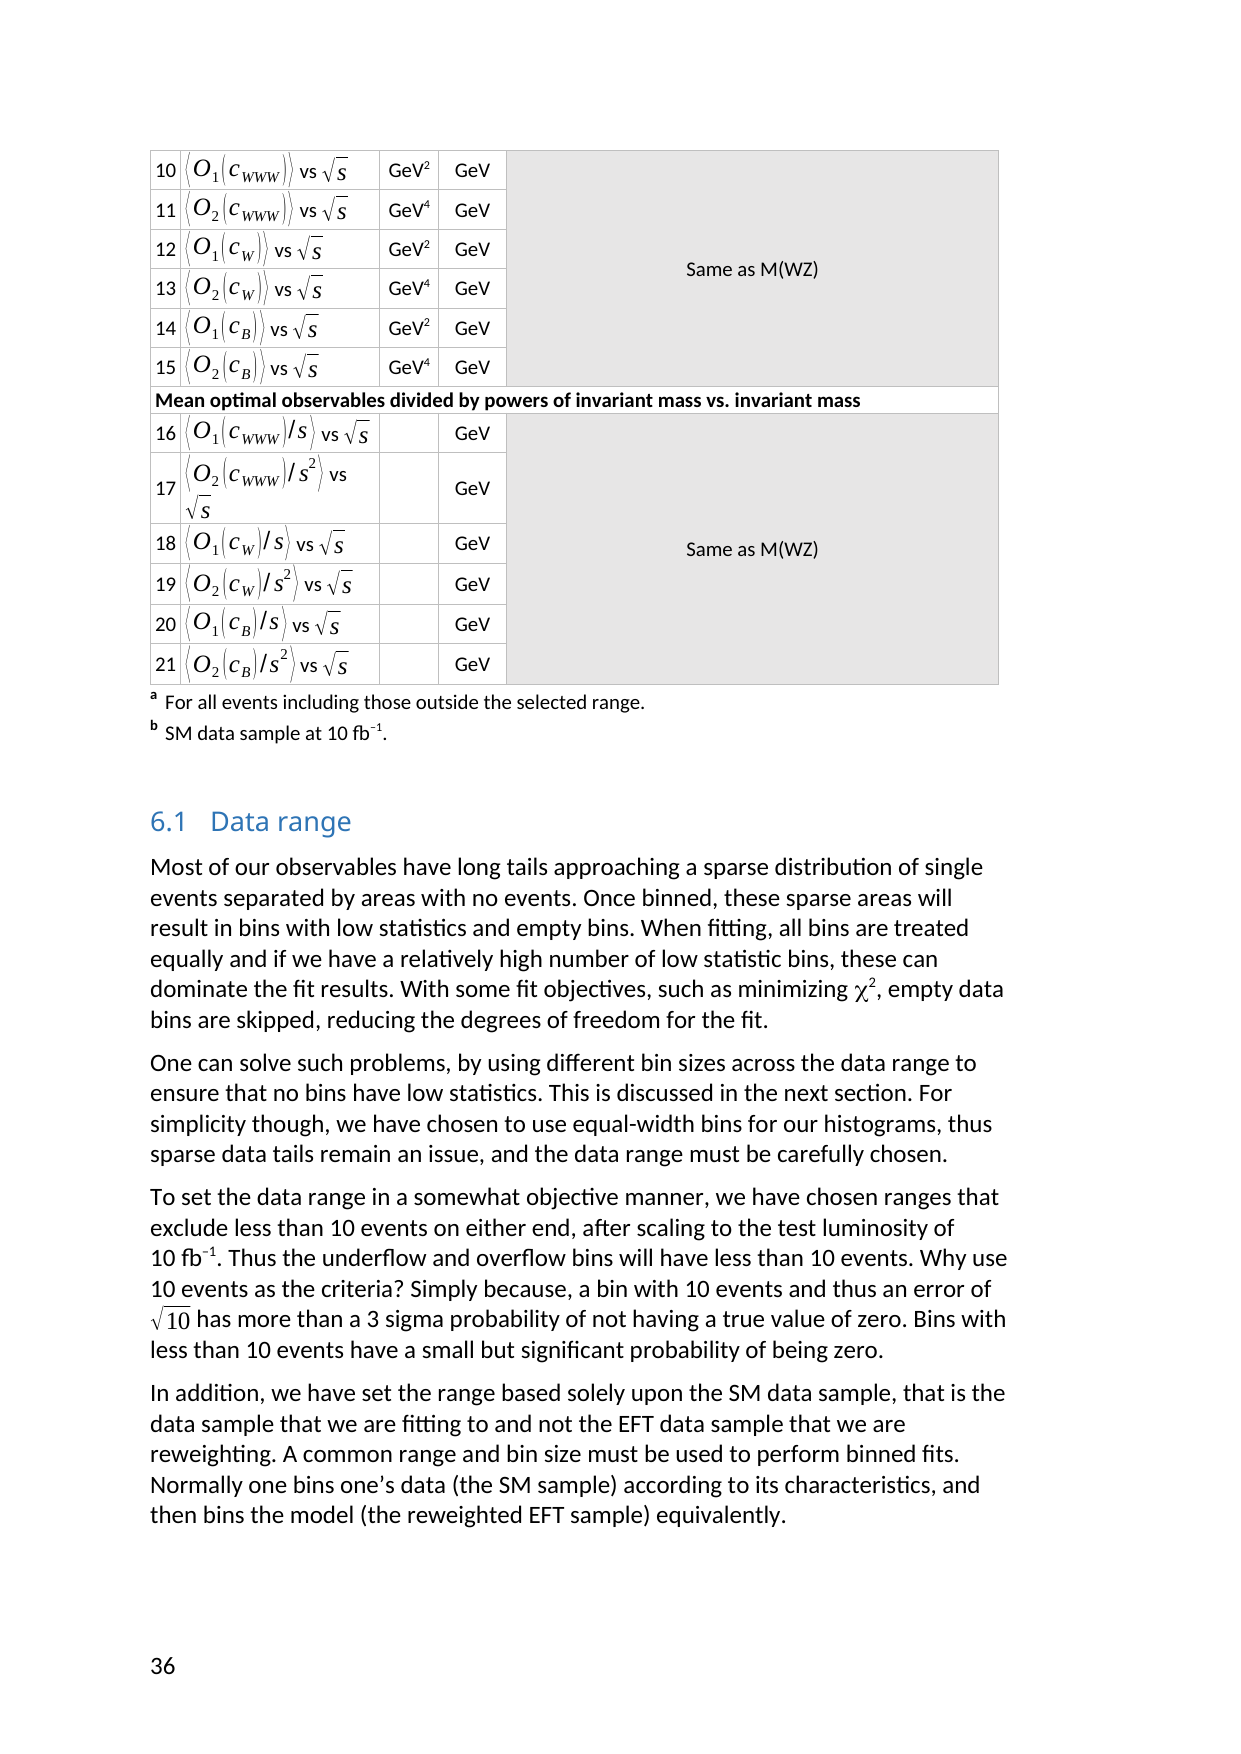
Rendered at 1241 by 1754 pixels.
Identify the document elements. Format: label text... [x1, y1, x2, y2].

table_cell 17 [151, 453, 180, 523]
list SM data sample at 10 fb–1. [150, 716, 1015, 746]
table_cell vs [181, 309, 379, 347]
table_cell vs [181, 151, 379, 189]
table_cell 15 [151, 348, 180, 386]
table_cell GeV [439, 524, 506, 562]
table_cell 13 [151, 269, 180, 307]
table_cell [380, 564, 438, 604]
subtitle Data range [150, 802, 1015, 839]
table_cell GeV [439, 414, 506, 452]
table_cell GeV [439, 230, 506, 268]
table_cell vs [181, 524, 379, 562]
text Most of our observables have long tails approaching a sparse distribution of single events separated by areas with no events. Once binned, these sparse areas will result in bins with low statistics and empty bins. When fitting, all bins are treated equally and if we have a relatively high number of low statistic bins, these can dominate the fit results. With some fit objectives, such as minimizing 2, empty data bins are skipped, reducing the degrees of freedom for the fit. [150, 851, 1015, 1034]
table_cell GeV [439, 453, 506, 523]
table_cell GeV [439, 190, 506, 229]
table_cell vs [181, 564, 379, 604]
table_cell 18 [151, 524, 180, 562]
table_cell [380, 524, 438, 562]
table_cell 10 [151, 151, 180, 189]
table_cell vs [181, 269, 379, 307]
table_cell 19 [151, 564, 180, 604]
table_cell 20 [151, 605, 180, 643]
table_cell vs [181, 190, 379, 229]
table_cell GeV4 [380, 348, 438, 386]
text One can solve such problems, by using different bin sizes across the data range to ensure that no bins have low statistics. This is discussed in the next section. For simplicity though, we have chosen to use equal-width bins for our histograms, thus sparse data tails remain an issue, and the data range must be carefully chosen. [150, 1047, 1015, 1169]
table_cell vs [181, 348, 379, 386]
text In addition, we have set the range based solely upon the SM data sample, that is the data sample that we are fitting to and not the EFT data sample that we are reweighting. A common range and bin size must be used to perform binned fits. Normally one bins one’s data (the SM sample) according to its characteristics, and then bins the model (the reweighted EFT sample) equivalently. [150, 1377, 1015, 1530]
table_cell GeV [439, 348, 506, 386]
table_cell 16 [151, 414, 180, 452]
table_cell vs [181, 414, 379, 452]
table_cell vs [181, 453, 379, 523]
table_cell GeV [439, 644, 506, 684]
table_cell GeV2 [380, 309, 438, 347]
table_cell [380, 414, 438, 452]
table_cell [380, 644, 438, 684]
table_cell Same as M(WZ) [507, 414, 998, 684]
table_cell GeV [439, 605, 506, 643]
table_cell 14 [151, 309, 180, 347]
table_cell GeV2 [380, 230, 438, 268]
table_cell 11 [151, 190, 180, 229]
table_cell GeV [439, 269, 506, 307]
text To set the data range in a somewhat objective manner, we have chosen ranges that exclude less than 10 events on either end, after scaling to the test luminosity of 10 fb–1. Thus the underflow and overflow bins will have less than 10 events. Why use 10 events as the criteria? Simply because, a bin with 10 events and thus an error of has more than a 3 sigma probability of not having a true value of zero. Bins with less than 10 events have a small but significant probability of being zero. [150, 1182, 1015, 1365]
table_cell 21 [151, 644, 180, 684]
table_cell GeV4 [380, 190, 438, 229]
table_cell GeV2 [380, 151, 438, 189]
table_cell GeV [439, 151, 506, 189]
table_cell vs [181, 230, 379, 268]
table_cell [380, 605, 438, 643]
table_cell Same as M(WZ) [507, 151, 998, 386]
list For all events including those outside the selected range. [150, 685, 1015, 716]
table_cell vs [181, 644, 379, 684]
table_cell 12 [151, 230, 180, 268]
table_cell Mean optimal observables divided by powers of invariant mass vs. invariant mass [151, 387, 998, 413]
table_cell GeV4 [380, 269, 438, 307]
table_cell GeV [439, 309, 506, 347]
table_cell [380, 453, 438, 523]
table_cell vs [181, 605, 379, 643]
table_cell GeV [439, 564, 506, 604]
